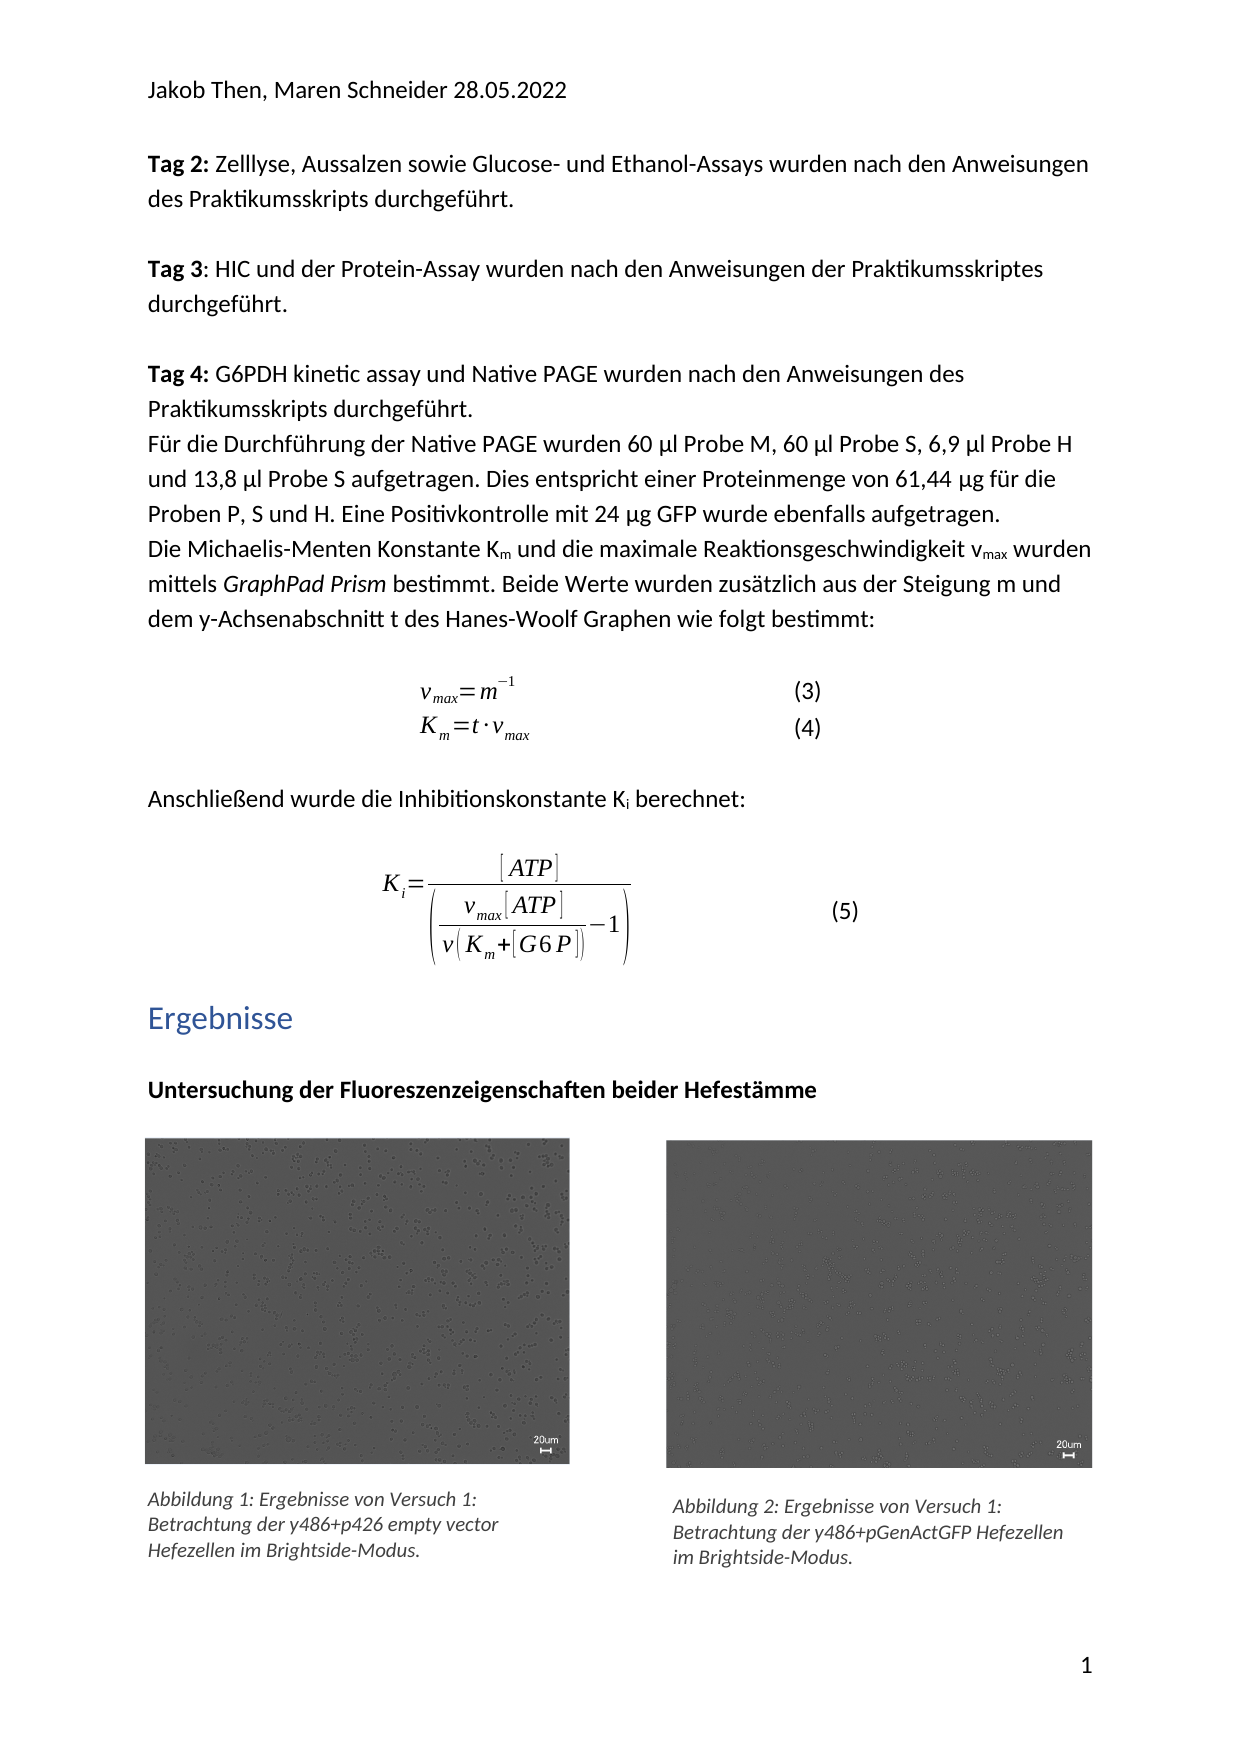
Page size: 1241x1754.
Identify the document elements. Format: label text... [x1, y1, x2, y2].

subtitle Ergebnisse [148, 997, 1092, 1037]
text Untersuchung der Fluoreszenzeigenschaften beider Hefestämme [148, 1074, 1092, 1104]
text Tag 4: G6PDH kinetic assay und Native PAGE wurden nach den Anweisungen des Praktikumsskripts durchgeführt. [148, 358, 1092, 423]
text (5) [148, 853, 1092, 967]
text Anschließend wurde die Inhibitionskonstante Ki berechnet: [148, 783, 1092, 813]
text Tag 2: Zelllyse, Aussalzen sowie Glucose- und Ethanol-Assays wurden nach den Anweisungen des Praktikumsskripts durchgeführt. [148, 148, 1092, 213]
text (4) [148, 712, 1092, 743]
picture [666, 1140, 1093, 1468]
text (3) [148, 673, 1092, 708]
text Tag 3: HIC und der Protein-Assay wurden nach den Anweisungen der Praktikumsskriptes durchgeführt. [148, 253, 1092, 318]
picture [144, 1137, 570, 1465]
text Die Michaelis-Menten Konstante Km und die maximale Reaktionsgeschwindigkeit vmax wurden mittels GraphPad Prism bestimmt. Beide Werte wurden zusätzlich aus der Steigung m und dem y-Achsenabschnitt t des Hanes-Woolf Graphen wie folgt bestimmt: [148, 533, 1092, 633]
text Für die Durchführung der Native PAGE wurden 60 µl Probe M, 60 µl Probe S, 6,9 µl Probe H und 13,8 µl Probe S aufgetragen. Dies entspricht einer Proteinmenge von 61,44 µg für die Proben P, S und H. Eine Positivkontrolle mit 24 µg GFP wurde ebenfalls aufgetragen. [148, 428, 1092, 528]
